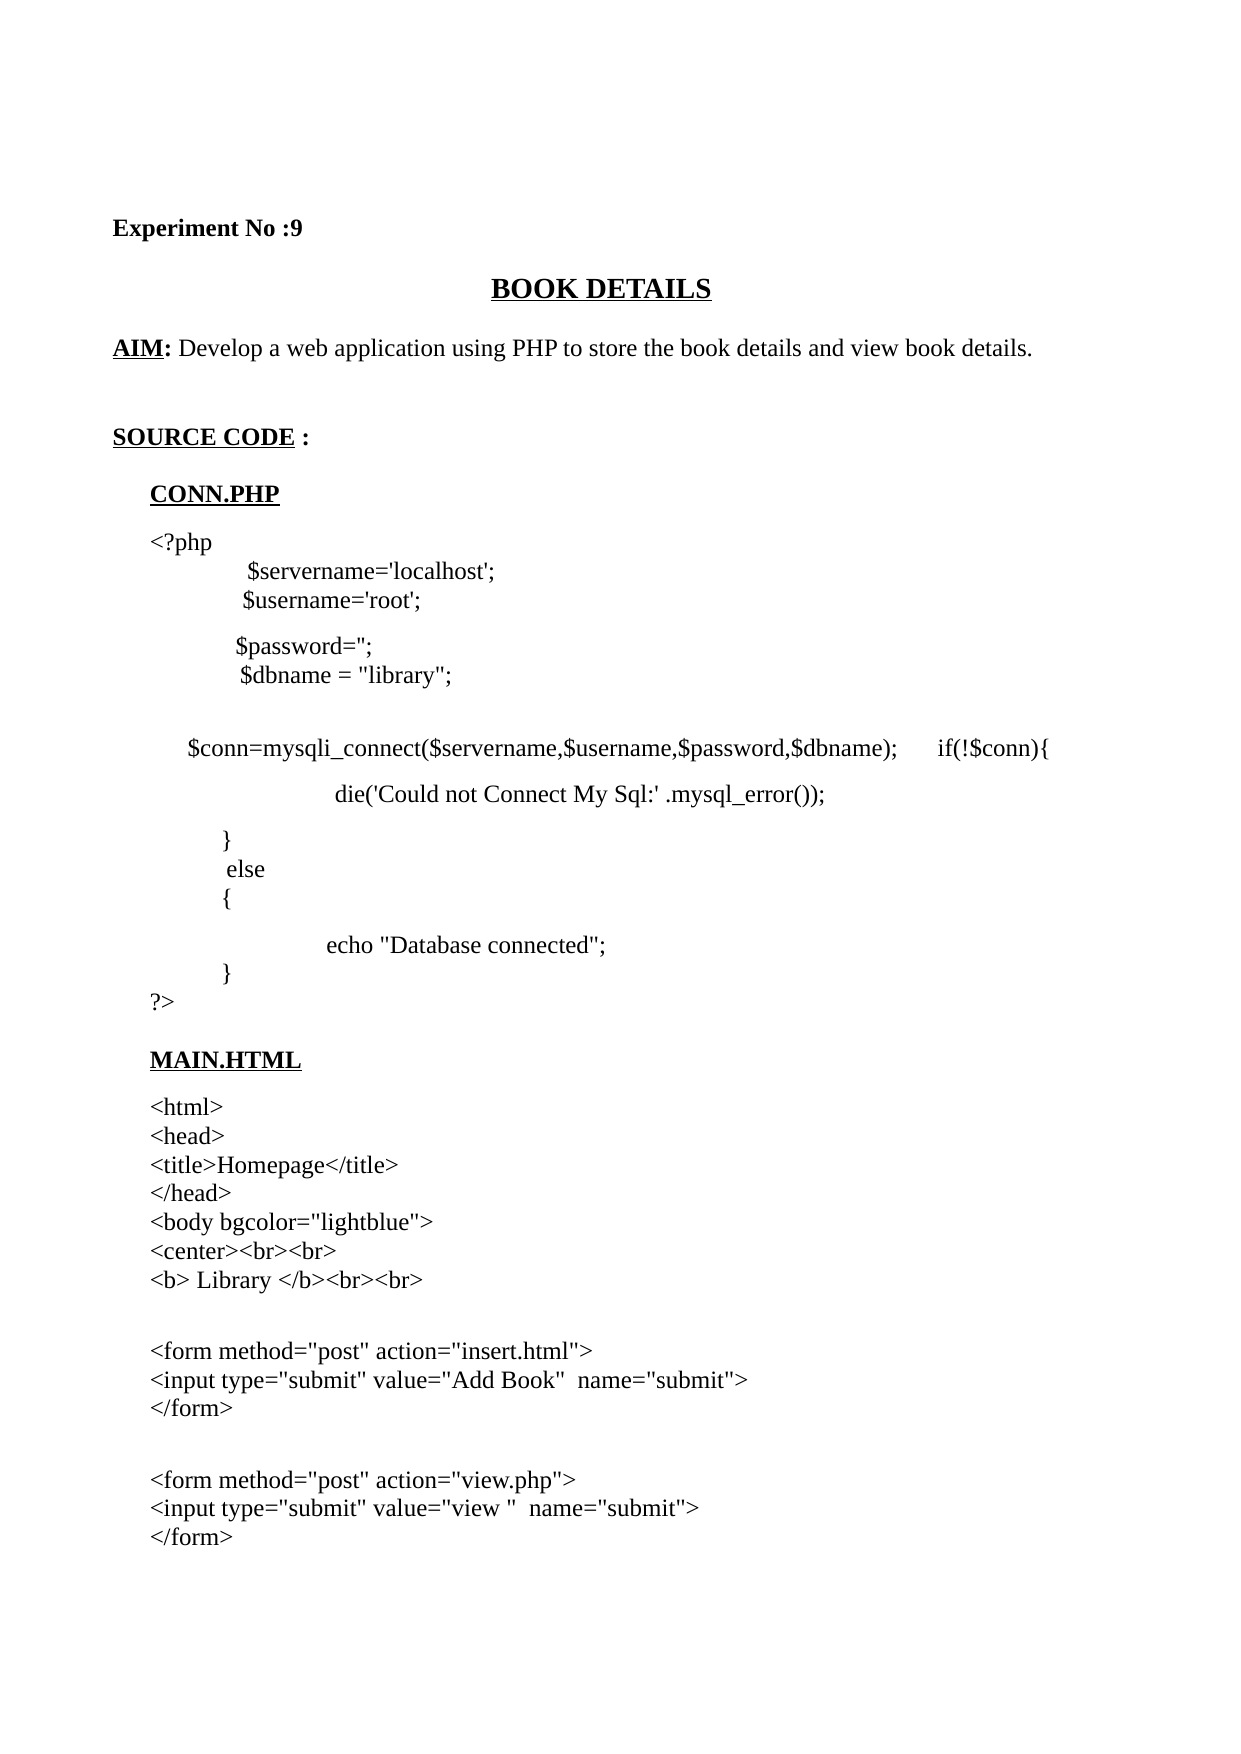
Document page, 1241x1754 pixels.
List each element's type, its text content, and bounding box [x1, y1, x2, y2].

text } [112, 958, 1090, 987]
text </head> [149, 1178, 1090, 1207]
text $dbname = "library"; [112, 660, 1090, 689]
text echo "Database connected"; [112, 930, 1090, 958]
text ?> [149, 987, 1090, 1016]
text </form> [149, 1393, 1090, 1422]
text die('Could not Connect My Sql:' .mysql_error()); [112, 779, 1090, 808]
text Experiment No :9 [112, 213, 1090, 242]
text { [112, 883, 1090, 912]
text <body bgcolor="lightblue"> [149, 1207, 1090, 1236]
text <form method="post" action="insert.html"> [149, 1336, 1090, 1365]
text $conn=mysqli_connect($servername,$username,$password,$dbname); if(!$conn){ [149, 733, 1090, 762]
text <title>Homepage</title> [149, 1150, 1090, 1178]
text </form> [149, 1522, 1090, 1551]
text <head> [149, 1121, 1090, 1150]
text <form method="post" action="view.php"> [149, 1465, 1090, 1493]
text <?php [149, 527, 1090, 556]
text MAIN.HTML [149, 1045, 366, 1073]
text <input type="submit" value="Add Book" name="submit"> [149, 1365, 1090, 1393]
text <center><br><br> [149, 1236, 1090, 1265]
text <input type="submit" value="view " name="submit"> [149, 1493, 1090, 1522]
text <html> [149, 1092, 1090, 1121]
text $servername='localhost'; [112, 556, 1090, 585]
text $password=''; [112, 631, 1090, 660]
text AIM: Develop a web application using PHP to store the book details and view book details. [112, 333, 1090, 362]
text CONN.PHP [149, 479, 366, 508]
text SOURCE CODE : [112, 422, 1090, 451]
text } [112, 826, 1090, 854]
text BOOK DETAILS [112, 271, 1090, 304]
text <b> Library </b><br><br> [149, 1265, 1090, 1293]
text $username='root'; [112, 585, 1090, 613]
text else [112, 854, 1090, 883]
